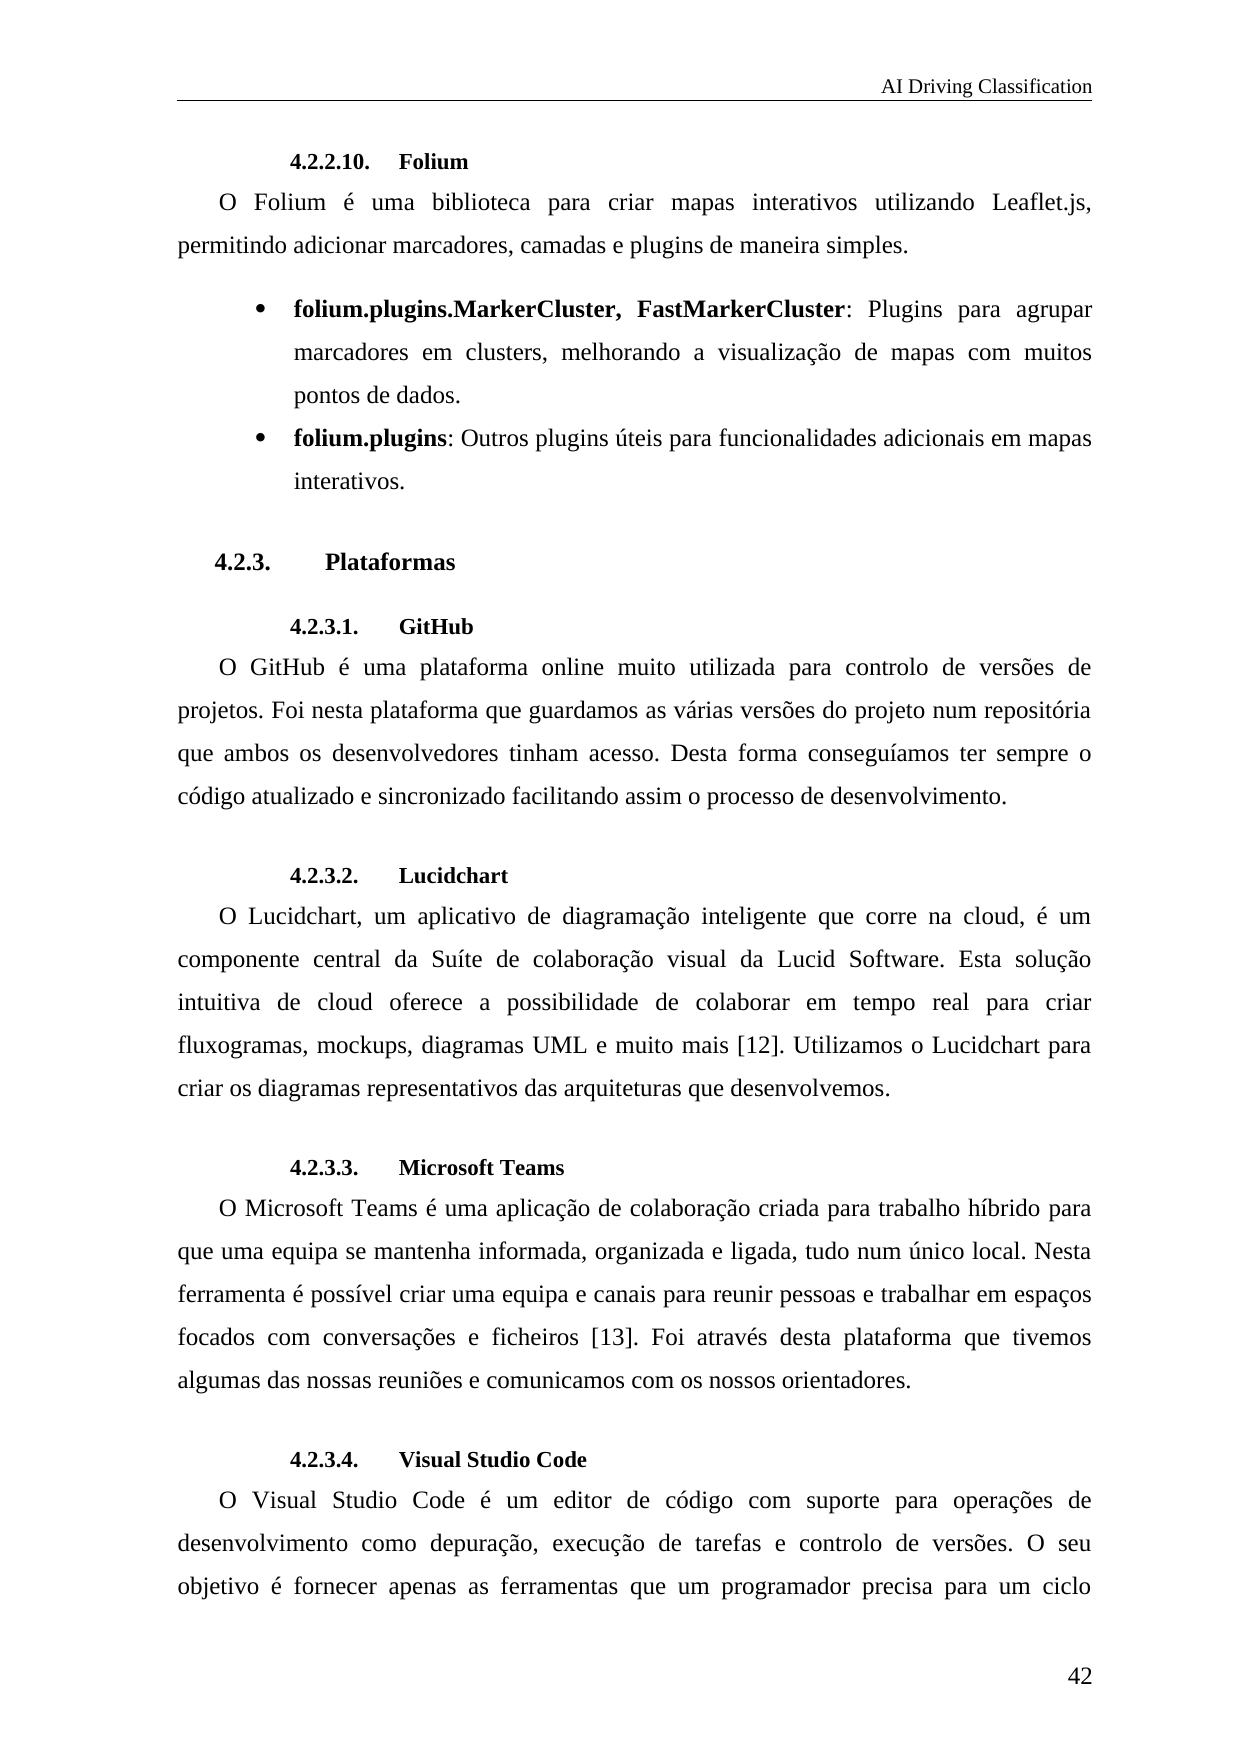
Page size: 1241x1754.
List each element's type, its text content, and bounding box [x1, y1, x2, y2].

list folium.plugins.MarkerCluster, FastMarkerCluster: Plugins para agrupar marcadores em clusters, melhorando a visualização de mapas com muitos pontos de dados. [256, 294, 1092, 409]
text O Microsoft Teams é uma aplicação de colaboração criada para trabalho híbrido para que uma equipa se mantenha informada, organizada e ligada, tudo num único local. Nesta ferramenta é possível criar uma equipa e canais para reunir pessoas e trabalhar em espaços focados com conversações e ficheiros [13]. Foi através desta plataforma que tivemos algumas das nossas reuniões e comunicamos com os nossos orientadores. [177, 1193, 1092, 1394]
subtitle GitHub [290, 613, 1092, 639]
text O Lucidchart, um aplicativo de diagramação inteligente que corre na cloud, é um componente central da Suíte de colaboração visual da Lucid Software. Esta solução intuitiva de cloud oferece a possibilidade de colaborar em tempo real para criar fluxogramas, mockups, diagramas UML e muito mais [12]. Utilizamos o Lucidchart para criar os diagramas representativos das arquiteturas que desenvolvemos. [177, 901, 1092, 1102]
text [177, 1485, 1092, 1600]
subtitle Visual Studio Code [290, 1446, 1092, 1472]
subtitle Folium [290, 148, 1092, 174]
list folium.plugins: Outros plugins úteis para funcionalidades adicionais em mapas interativos. [256, 423, 1092, 495]
text O GitHub é uma plataforma online muito utilizada para controlo de versões de projetos. Foi nesta plataforma que guardamos as várias versões do projeto num repositória que ambos os desenvolvedores tinham acesso. Desta forma conseguíamos ter sempre o código atualizado e sincronizado facilitando assim o processo de desenvolvimento. [177, 652, 1092, 810]
subtitle Plataformas [214, 547, 1092, 576]
text O Folium é uma biblioteca para criar mapas interativos utilizando Leaflet.js, permitindo adicionar marcadores, camadas e plugins de maneira simples. [177, 187, 1092, 258]
subtitle Lucidchart [290, 862, 1092, 888]
subtitle Microsoft Teams [290, 1154, 1092, 1180]
